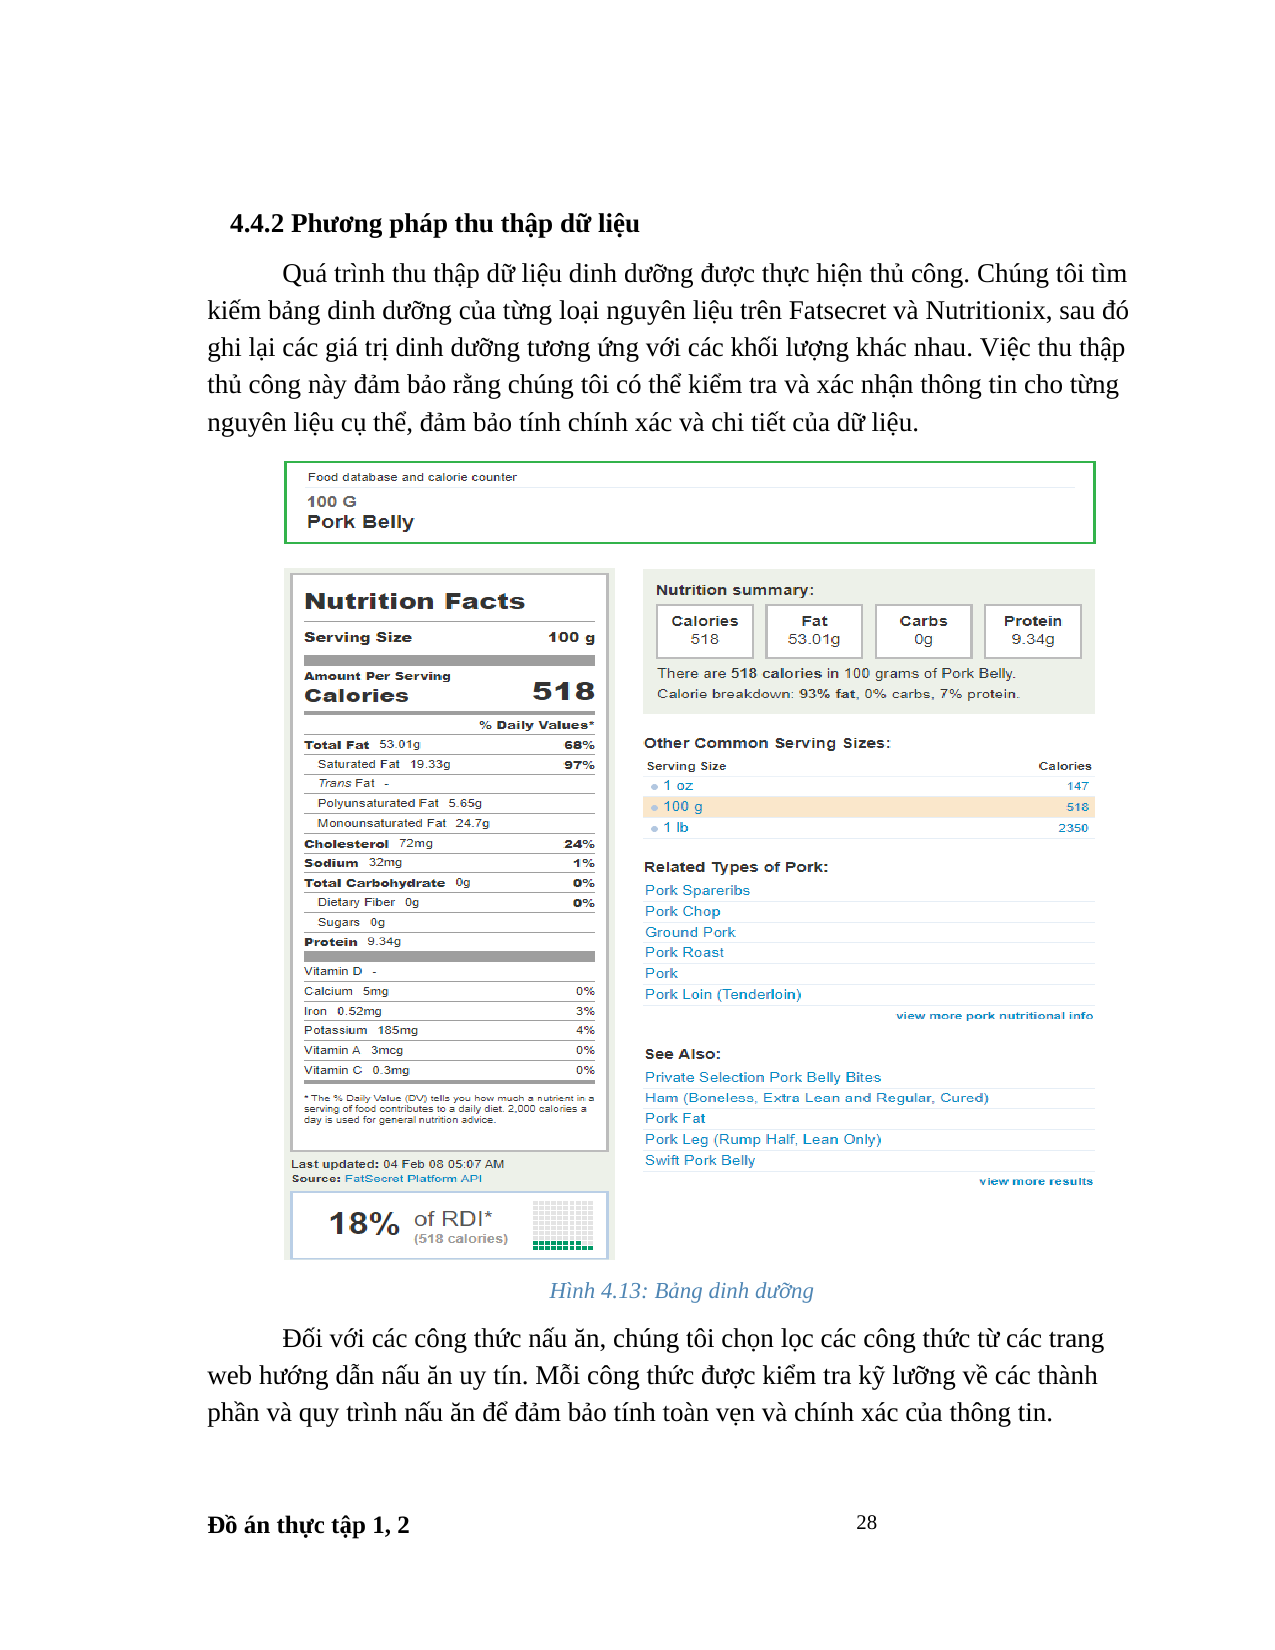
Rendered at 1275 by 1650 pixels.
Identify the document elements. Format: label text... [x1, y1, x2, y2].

text Hình 4.13: Bảng dinh dưỡng [207, 1278, 1156, 1304]
text Quá trình thu thập dữ liệu dinh dưỡng được thực hiện thủ công. Chúng tôi tìm kiếm bảng dinh dưỡng của từng loại nguyên liệu trên Fatsecret và Nutritionix, sau đó ghi lại các giá trị dinh dưỡng tương ứng với các khối lượng khác nhau. Việc thu thập thủ công này đảm bảo rằng chúng tôi có thể kiểm tra và xác nhận thông tin cho từng nguyên liệu cụ thể, đảm bảo tính chính xác và chi tiết của dữ liệu. [207, 257, 1156, 437]
picture [282, 455, 1104, 1260]
text Đối với các công thức nấu ăn, chúng tôi chọn lọc các công thức từ các trang web hướng dẫn nấu ăn uy tín. Mỗi công thức được kiểm tra kỹ lưỡng về các thành phần và quy trình nấu ăn để đảm bảo tính toàn vẹn và chính xác của thông tin. [207, 1322, 1156, 1427]
text 4.4.2 Phương pháp thu thập dữ liệu [230, 207, 1156, 238]
